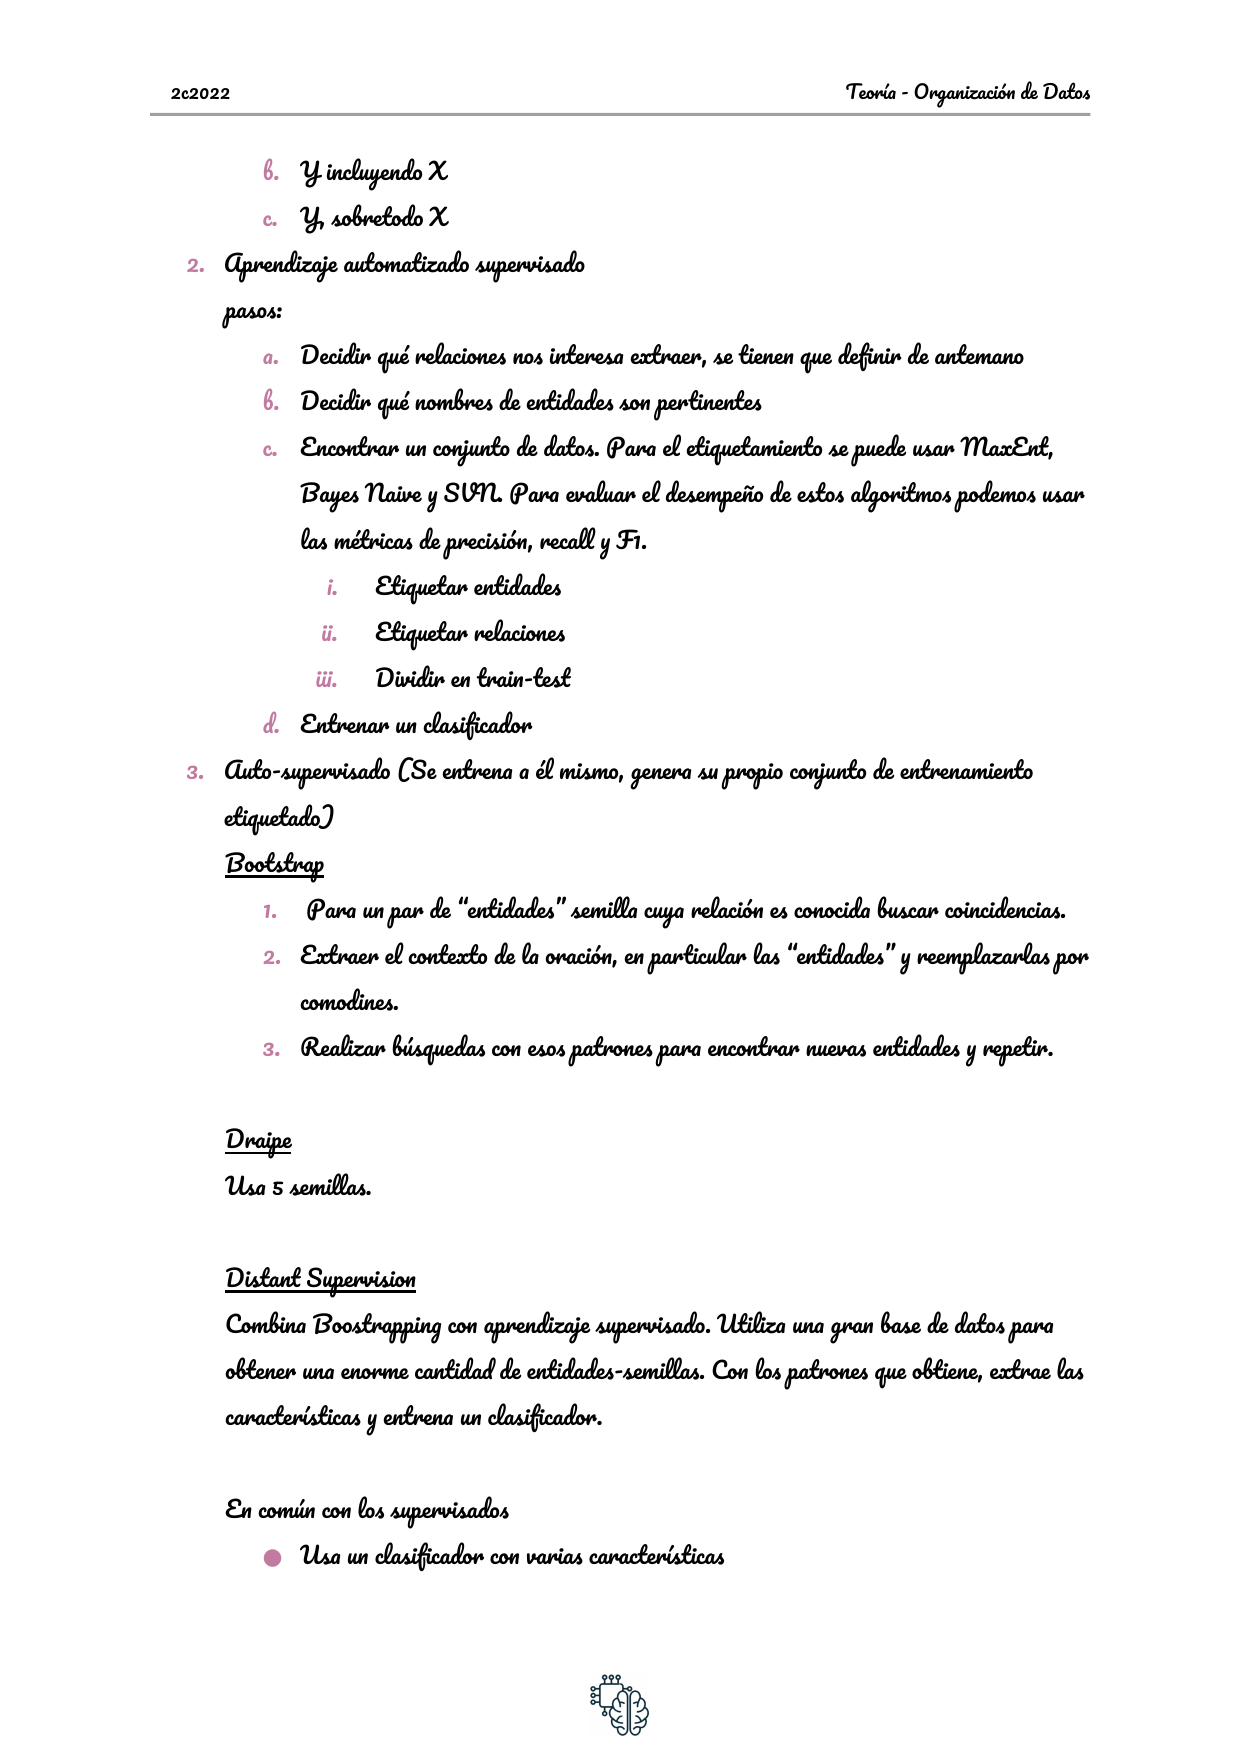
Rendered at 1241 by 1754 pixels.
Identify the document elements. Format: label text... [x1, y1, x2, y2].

list Extraer el contexto de la oración, en particular las “entidades” y reemplazarlas por comodines. [262, 934, 1090, 1021]
text Combina Boostrapping con aprendizaje supervisado. Utiliza una gran base de datos para obtener una enorme cantidad de entidades-semillas. Con los patrones que obtiene, extrae las características y entrena un clasificador. [225, 1304, 1090, 1436]
list Para un par de “entidades” semilla cuya relación es conocida buscar coincidencias. [262, 888, 1090, 928]
list Encontrar un conjunto de datos. Para el etiquetamiento se puede usar MaxEnt, Bayes Naive y SVN. Para evaluar el desempeño de estos algoritmos podemos usar las métricas de precisión, recall y F1. [262, 427, 1090, 559]
text Distant Supervision [225, 1257, 1090, 1298]
list Auto-supervisado (Se entrena a él mismo, genera su propio conjunto de entrenamiento etiquetado) [186, 750, 1090, 836]
text Draipe [225, 1119, 1090, 1159]
picture [588, 1673, 651, 1737]
list Realizar búsquedas con esos patrones para encontrar nuevas entidades y repetir. [262, 1027, 1090, 1067]
list Y, sobretodo X [262, 196, 1090, 236]
text En común con los supervisados [225, 1488, 1090, 1528]
list Y incluyendo X [262, 150, 1090, 190]
text Bootstrap [150, 842, 1090, 882]
list Etiquetar relaciones [337, 611, 1090, 652]
list Entrenar un clasificador [262, 704, 1090, 744]
list Dividir en train-test [337, 658, 1090, 698]
text pasos: [225, 288, 1090, 329]
list Decidir qué relaciones nos interesa extraer, se tienen que definir de antemano [262, 334, 1090, 375]
text Usa 5 semillas. [225, 1165, 1090, 1205]
list Usa un clasificador con varias características [262, 1534, 1090, 1574]
list Decidir qué nombres de entidades son pertinentes [262, 381, 1090, 421]
list Aprendizaje automatizado supervisado [186, 242, 1090, 282]
list Etiquetar entidades [337, 565, 1090, 606]
